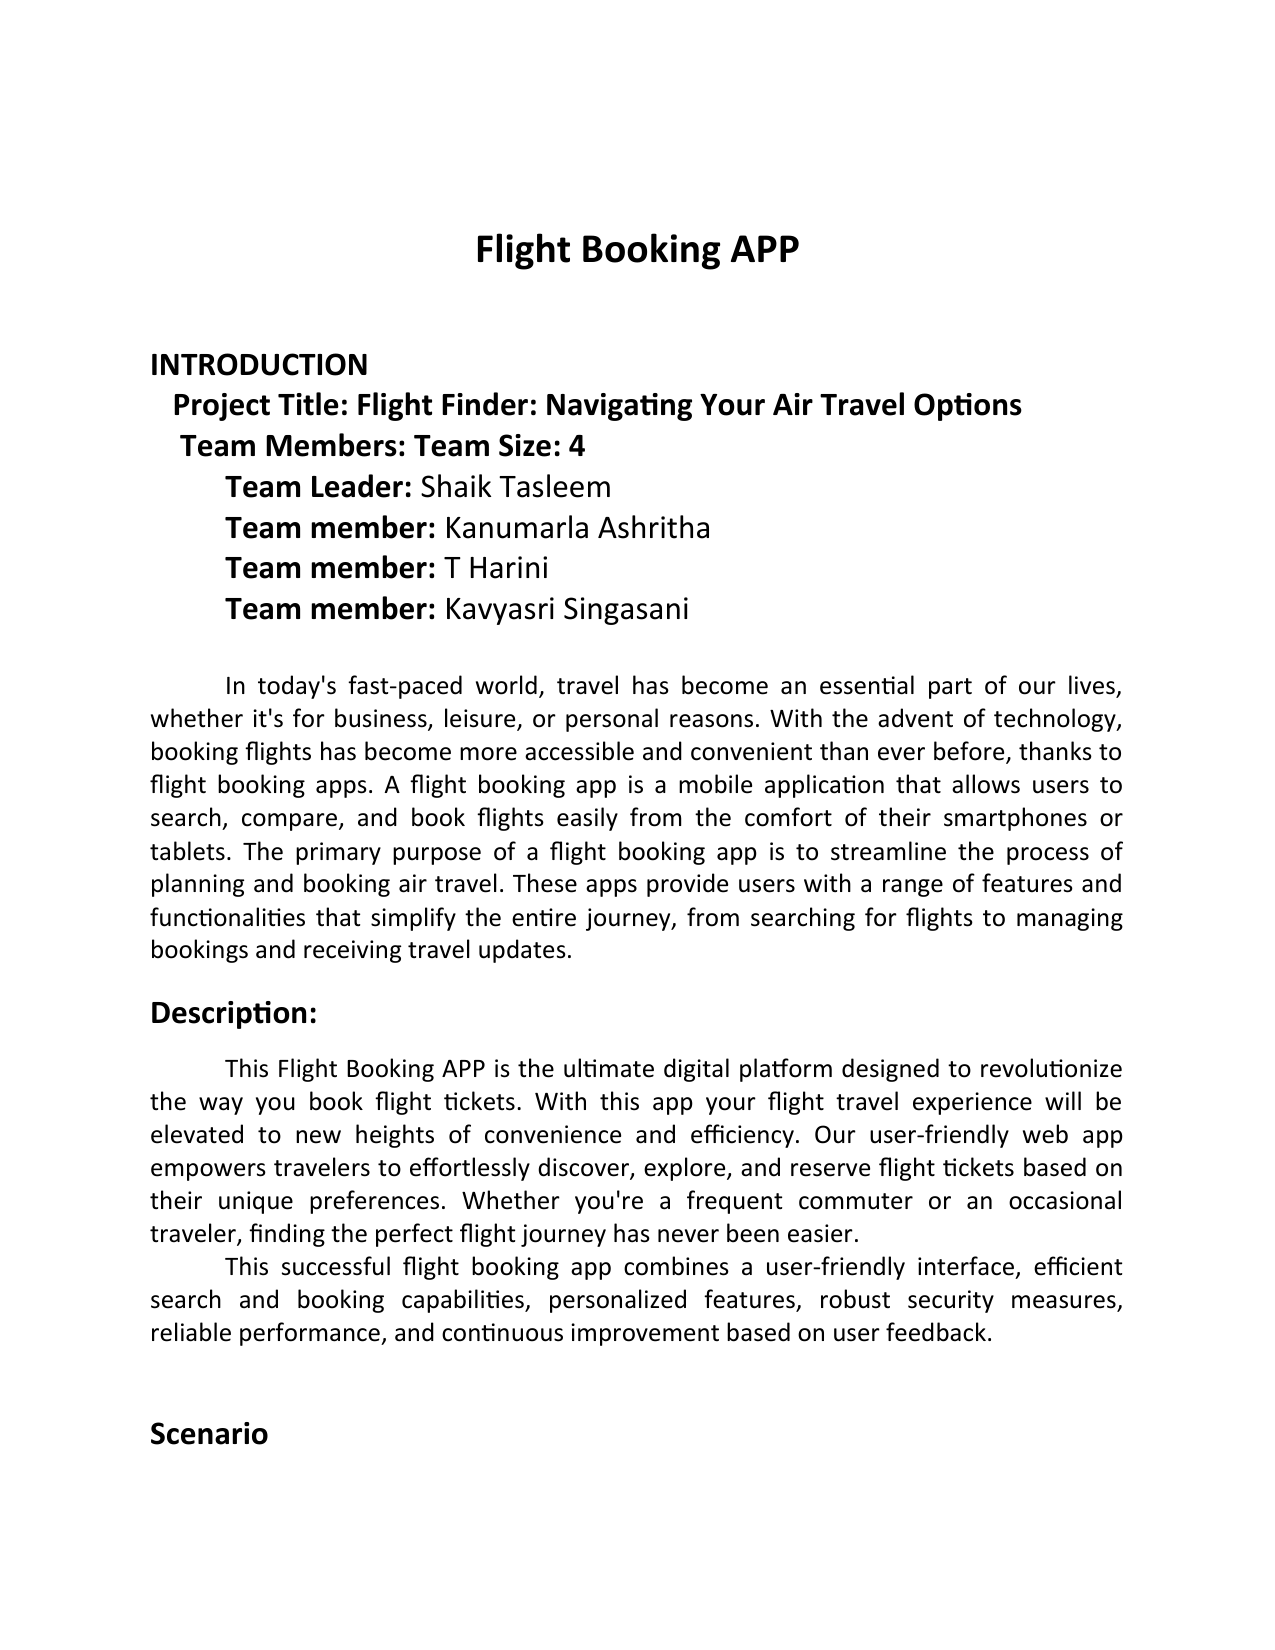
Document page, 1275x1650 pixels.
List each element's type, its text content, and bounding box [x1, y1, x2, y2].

text Team member: Kanumarla Ashritha [150, 506, 1125, 546]
text Description: [150, 991, 1125, 1031]
text Team member: Kavyasri Singasani [150, 587, 1125, 628]
text Scenario [150, 1412, 1125, 1453]
text INTRODUCTION [150, 343, 1125, 383]
text Project Title: Flight Finder: Navigating Your Air Travel Options [150, 383, 1125, 424]
text In today's fast-paced world, travel has become an essential part of our lives, whether it's for business, leisure, or personal reasons. With the advent of technology, booking flights has become more accessible and convenient than ever before, thanks to flight booking apps. A flight booking app is a mobile application that allows users to search, compare, and book flights easily from the comfort of their smartphones or tablets. The primary purpose of a flight booking app is to streamline the process of planning and booking air travel. These apps provide users with a range of features and functionalities that simplify the entire journey, from searching for flights to managing bookings and receiving travel updates. [150, 668, 1125, 966]
text This successful flight booking app combines a user-friendly interface, efficient search and booking capabilities, personalized features, robust security measures, reliable performance, and continuous improvement based on user feedback. [150, 1249, 1125, 1348]
text This Flight Booking APP is the ultimate digital platform designed to revolutionize the way you book flight tickets. With this app your flight travel experience will be elevated to new heights of convenience and efficiency. Our user-friendly web app empowers travelers to effortlessly discover, explore, and reserve flight tickets based on their unique preferences. Whether you're a frequent commuter or an occasional traveler, finding the perfect flight journey has never been easier. [150, 1051, 1125, 1249]
text Team Members: Team Size: 4 [150, 424, 1125, 465]
text Flight Booking APP [150, 222, 1125, 272]
text Team member: T Harini [150, 546, 1125, 587]
text Team Leader: Shaik Tasleem [150, 465, 1125, 506]
